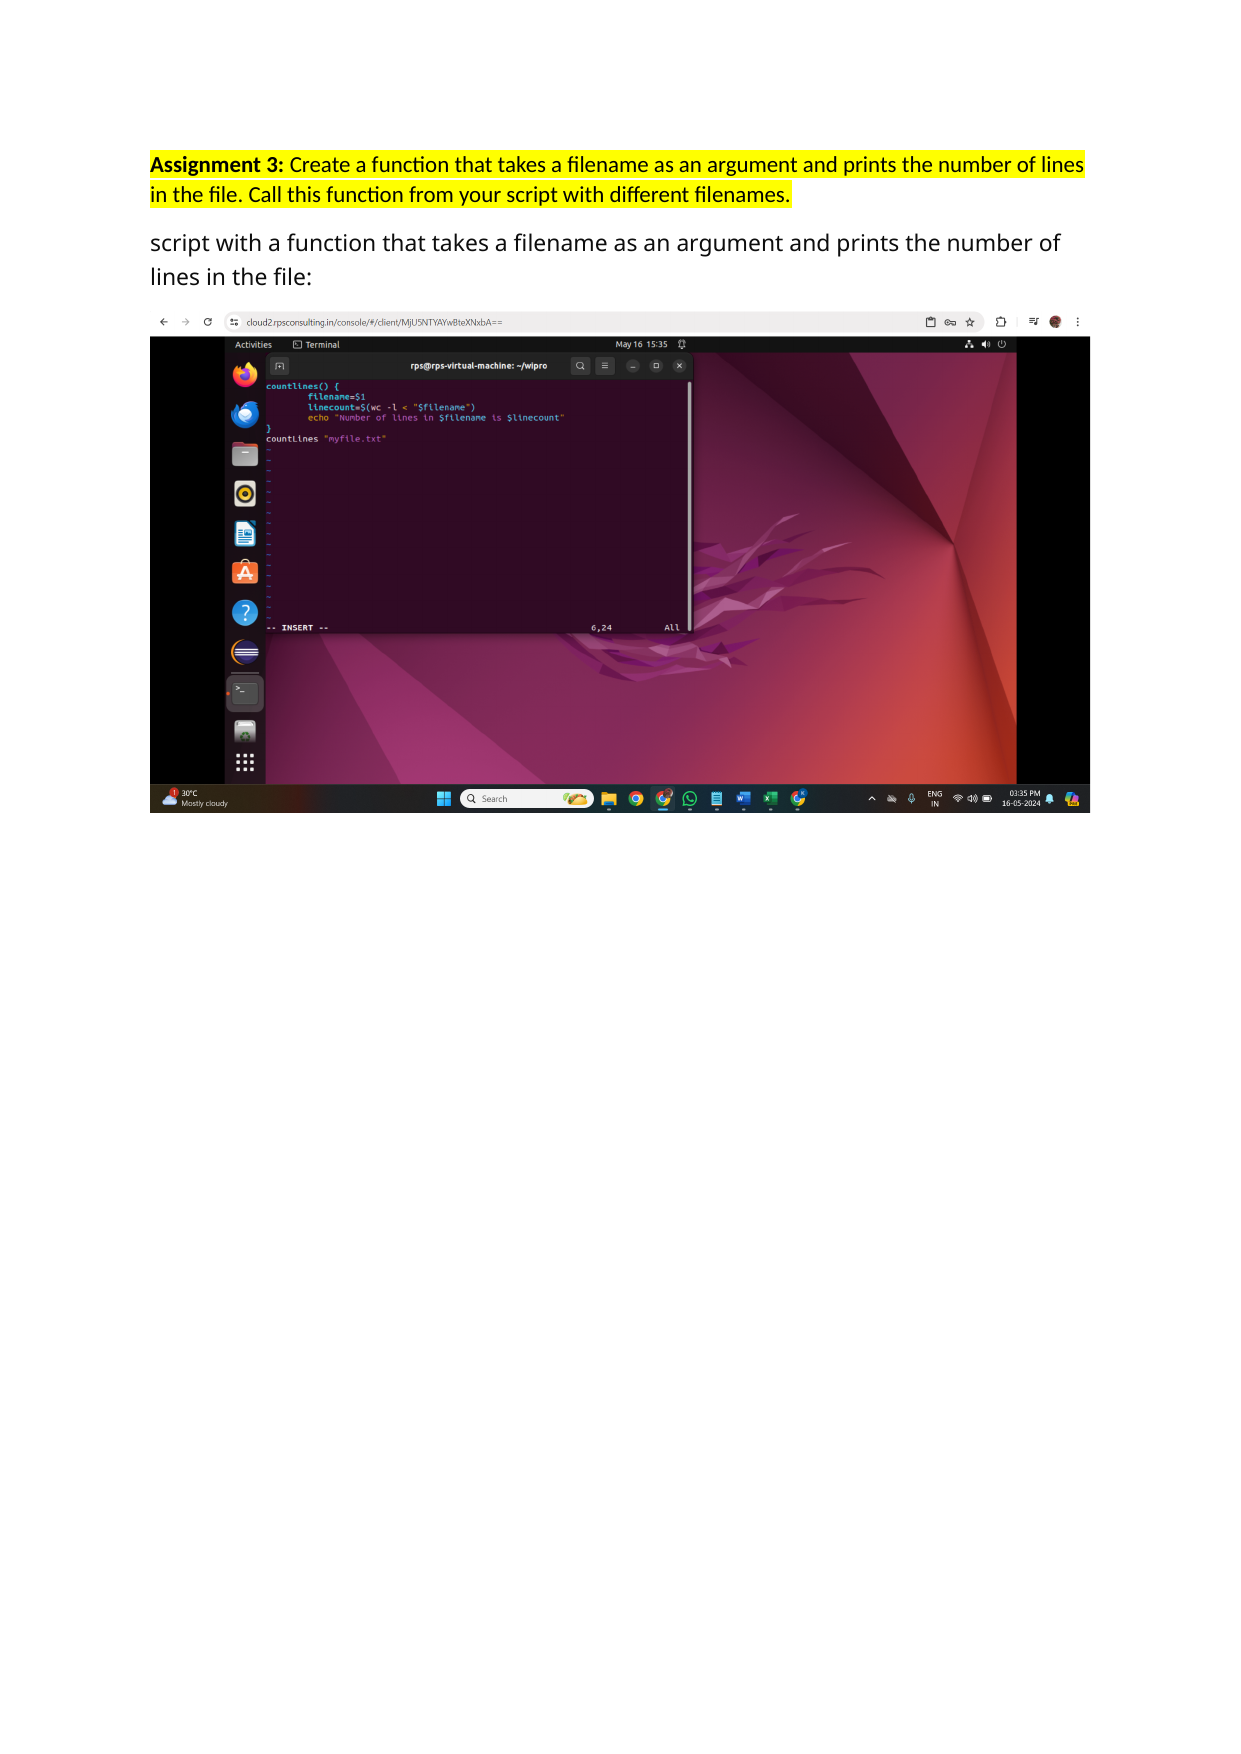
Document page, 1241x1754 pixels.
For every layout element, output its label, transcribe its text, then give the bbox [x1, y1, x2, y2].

picture [150, 311, 1091, 813]
text Assignment 3: Create a function that takes a filename as an argument and prints the number of lines in the file. Call this function from your script with different filenames. [150, 150, 1090, 208]
text script with a function that takes a filename as an argument and prints the number of lines in the file: [150, 227, 1090, 292]
